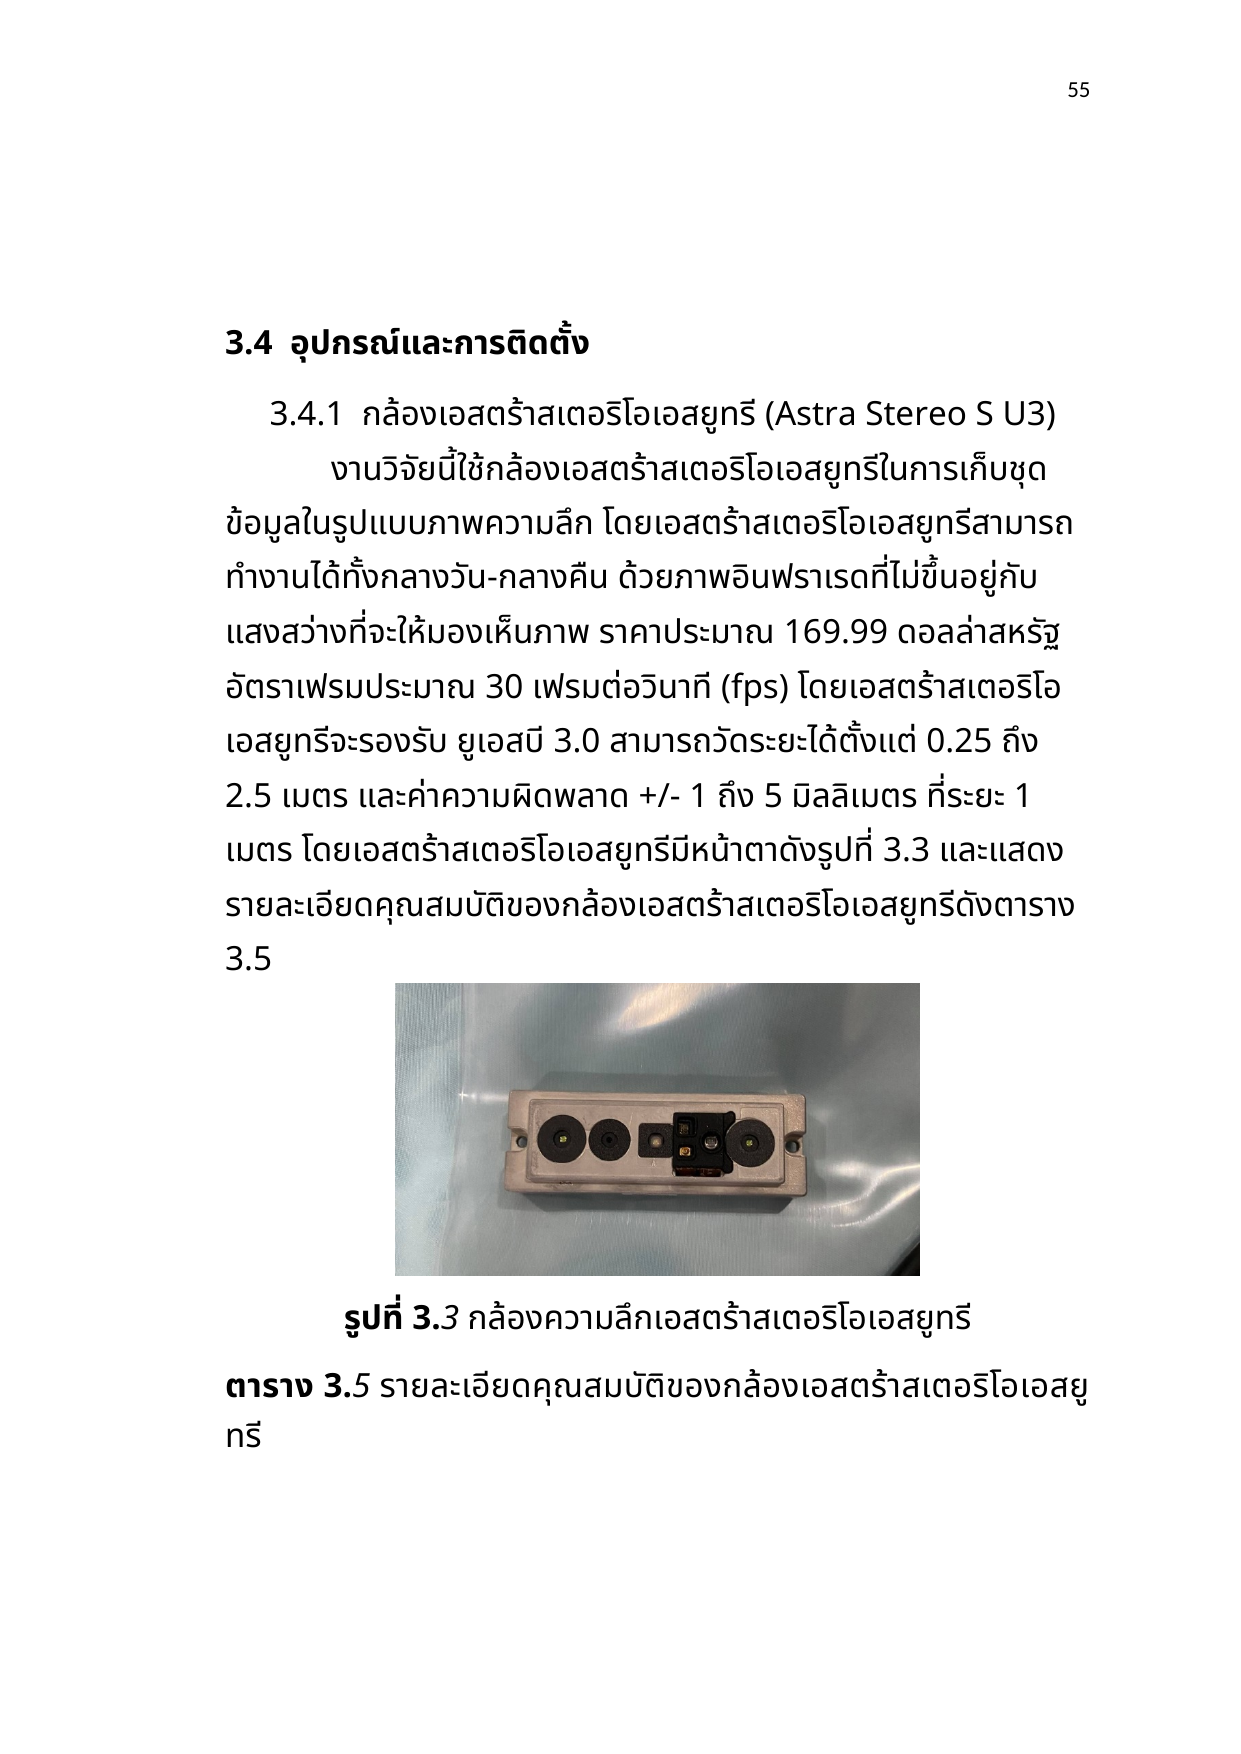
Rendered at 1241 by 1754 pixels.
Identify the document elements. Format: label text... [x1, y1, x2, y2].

text งานวิจัยนี้ใช้กล้องเอสตร้าสเตอริโอเอสยูทรีในการเก็บชุดข้อมูลในรูปแบบภาพความลึก โดยเอสตร้าสเตอริโอเอสยูทรีสามารถทำงานได้ทั้งกลางวัน-กลางคืน ด้วยภาพอินฟราเรดที่ไม่ขึ้นอยู่กับแสงสว่างที่จะให้มองเห็นภาพ ราคาประมาณ 169.99 ดอลล่าสหรัฐ อัตราเฟรมประมาณ 30 เฟรมต่อวินาที (fps) โดยเอสตร้าสเตอริโอเอสยูทรีจะรองรับ ยูเอสบี 3.0 สามารถวัดระยะได้ตั้งแต่ 0.25 ถึง 2.5 เมตร และค่าความผิดพลาด +/- 1 ถึง 5 มิลลิเมตร ที่ระยะ 1 เมตร โดยเอสตร้าสเตอริโอเอสยูทรีมีหน้าตาดังรูปที่ 3.3 และแสดงรายละเอียดคุณสมบัติของกล้องเอสตร้าสเตอริโอเอสยูทรีดังตาราง 3.5 [225, 444, 1090, 980]
text ตาราง 3.5 รายละเอียดคุณสมบัติของกล้องเอสตร้าสเตอริโอเอสยูทรี [225, 1361, 1090, 1462]
subtitle 3.4 อุปกรณ์และการติดตั้ง [225, 319, 1090, 369]
text รูปที่ 3.3 กล้องความลึกเอสตร้าสเตอริโอเอสยูทรี [225, 1294, 1090, 1345]
picture [395, 983, 920, 1276]
text 3.4.1 กล้องเอสตร้าสเตอริโอเอสยูทรี (Astra Stereo S U3) [225, 390, 1090, 441]
